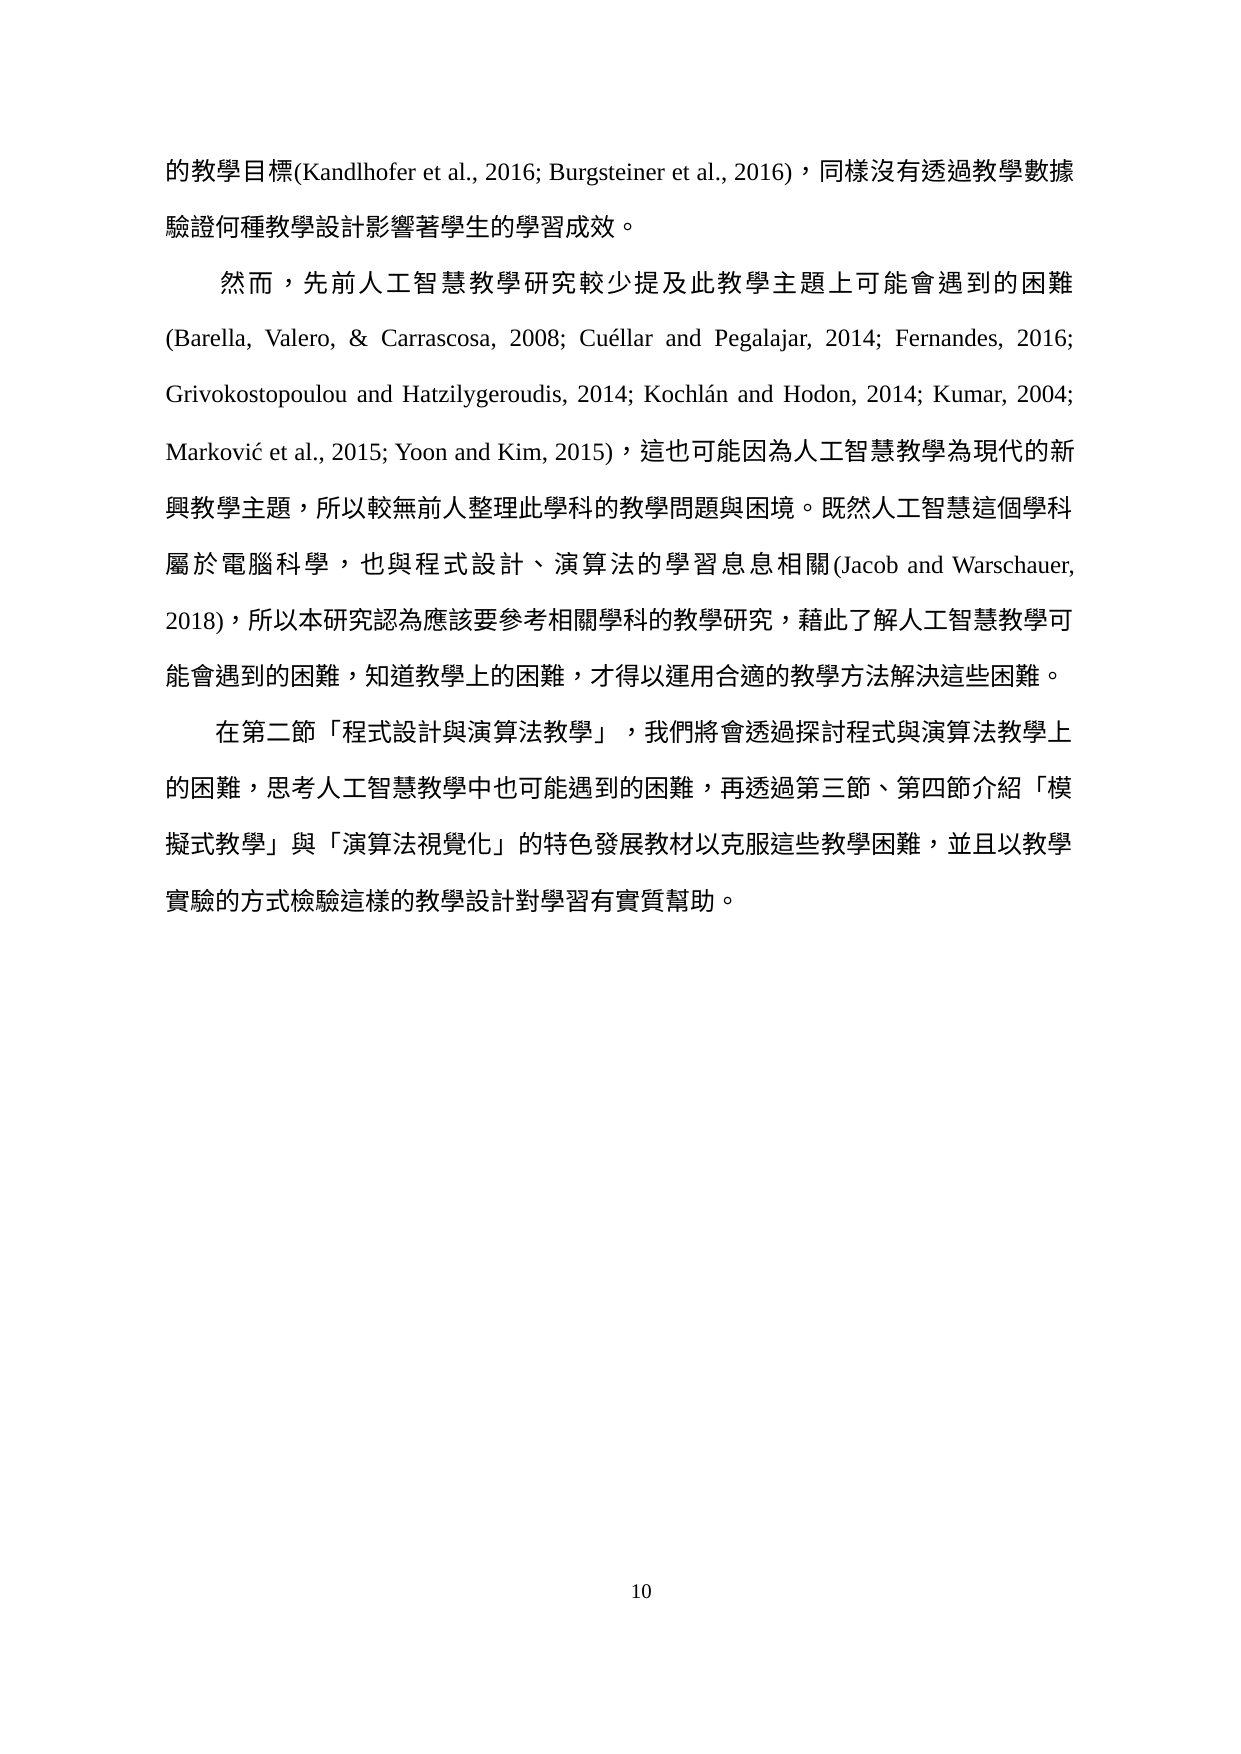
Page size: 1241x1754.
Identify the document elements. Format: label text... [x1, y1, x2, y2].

text 在第二節「程式設計與演算法教學」，我們將會透過探討程式與演算法教學上的困難，思考人工智慧教學中也可能遇到的困難，再透過第三節、第四節介紹「模擬式教學」與「演算法視覺化」的特色發展教材以克服這些教學困難，並且以教學實驗的方式檢驗這樣的教學設計對學習有實質幫助。 [165, 712, 1075, 918]
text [165, 151, 1075, 244]
text 然而，先前人工智慧教學研究較少提及此教學主題上可能會遇到的困難(Barella, Valero, & Carrascosa, 2008; Cuéllar and Pegalajar, 2014; Fernandes, 2016; Grivokostopoulou and Hatzilygeroudis, 2014; Kochlán and Hodon, 2014; Kumar, 2004; Marković et al., 2015; Yoon and Kim, 2015)，這也可能因為人工智慧教學為現代的新興教學主題，所以較無前人整理此學科的教學問題與困境。既然人工智慧這個學科屬於電腦科學，也與程式設計、演算法的學習息息相關(Jacob and Warschauer, 2018)，所以本研究認為應該要參考相關學科的教學研究，藉此了解人工智慧教學可能會遇到的困難，知道教學上的困難，才得以運用合適的教學方法解決這些困難。 [165, 262, 1075, 694]
